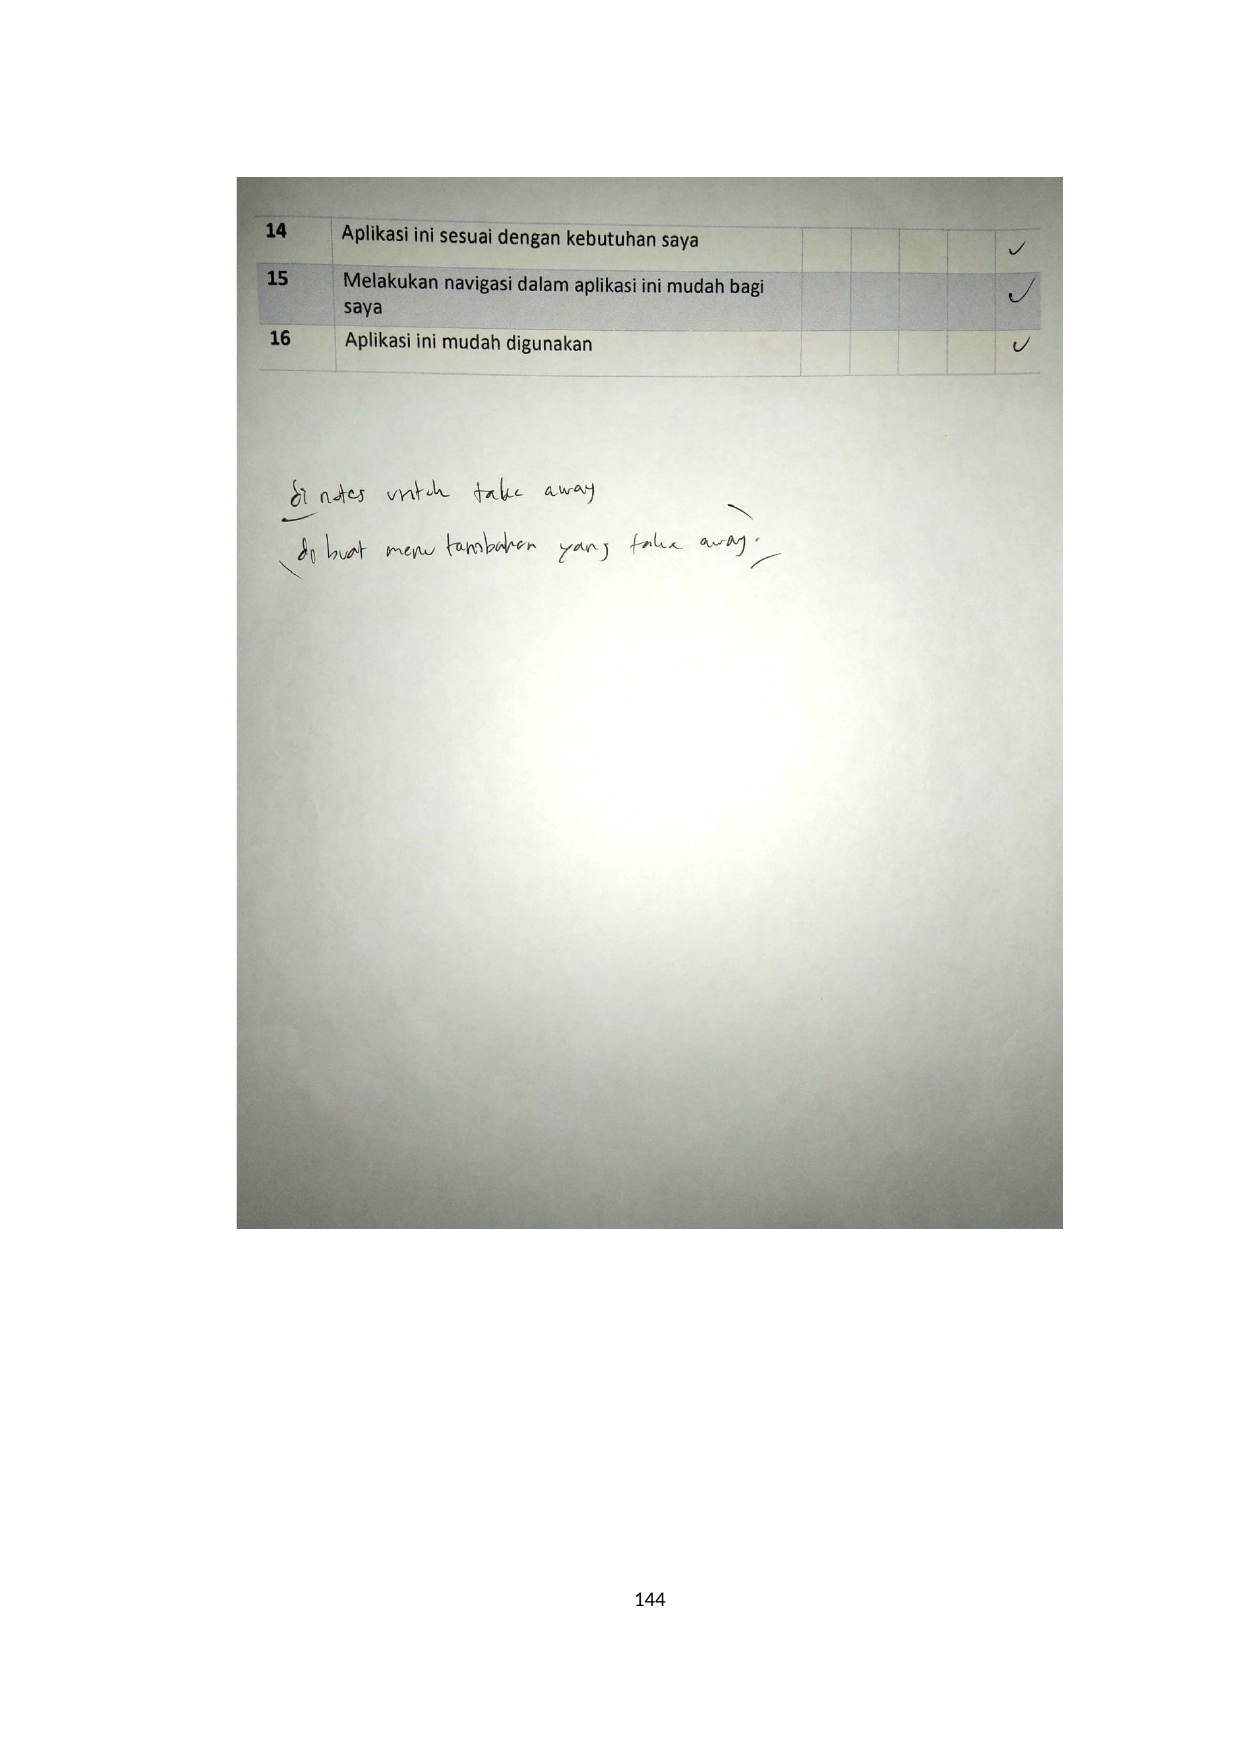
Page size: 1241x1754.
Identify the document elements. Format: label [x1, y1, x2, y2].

picture [236, 177, 1063, 1229]
